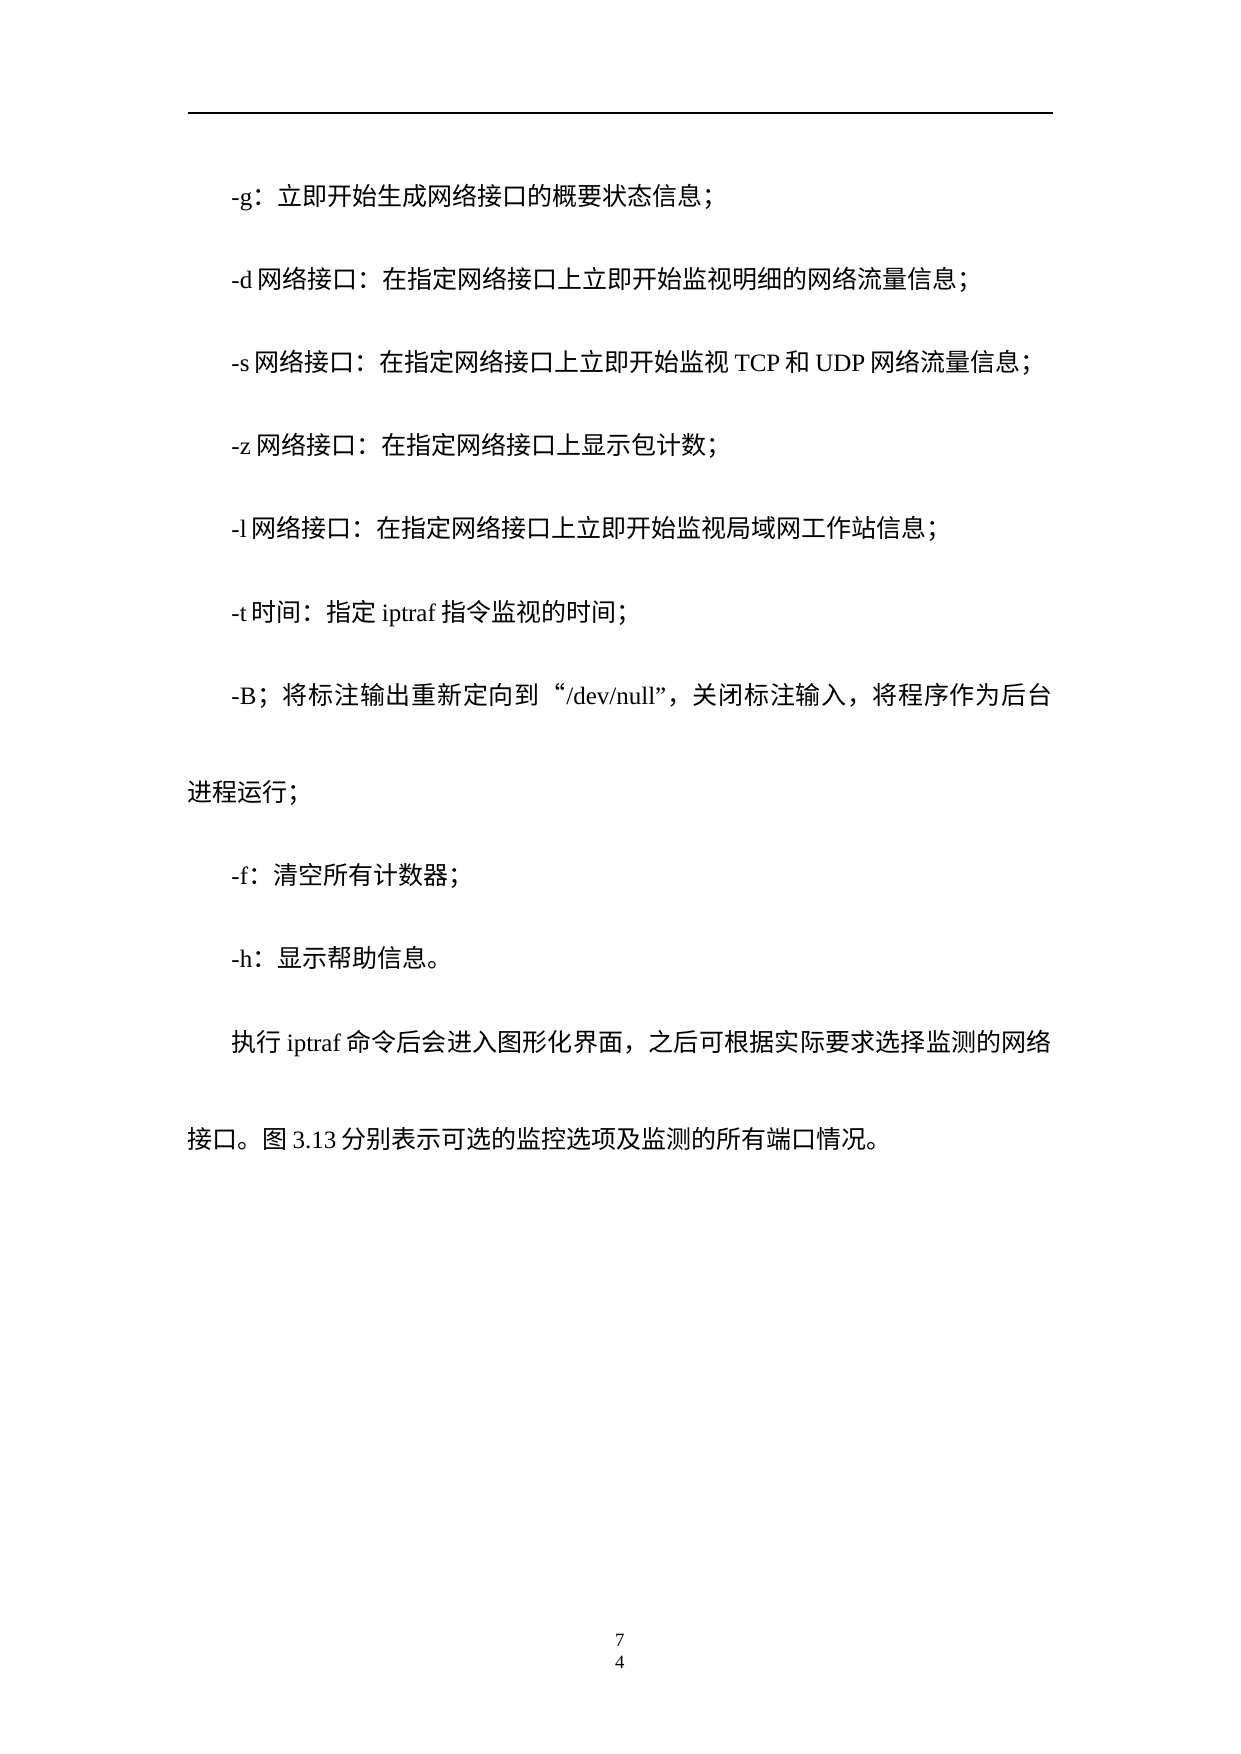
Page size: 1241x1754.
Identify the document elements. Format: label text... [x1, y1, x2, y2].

list 执行iptraf命令后会进入图形化界面，之后可根据实际要求选择监测的网络接口。图3.13分别表示可选的监控选项及监测的所有端口情况。 [187, 1008, 1053, 1170]
list -B；将标注输出重新定向到“/dev/null”，关闭标注输入，将程序作为后台进程运行； [187, 661, 1053, 823]
list -z网络接口：在指定网络接口上显示包计数； [187, 411, 1053, 476]
list -f：清空所有计数器； [187, 841, 1053, 906]
list -d网络接口：在指定网络接口上立即开始监视明细的网络流量信息； [187, 245, 1053, 310]
list -t时间：指定iptraf指令监视的时间； [187, 578, 1053, 643]
list -g：立即开始生成网络接口的概要状态信息； [187, 162, 1053, 227]
list -s网络接口：在指定网络接口上立即开始监视TCP和UDP网络流量信息； [187, 328, 1053, 393]
list -l网络接口：在指定网络接口上立即开始监视局域网工作站信息； [187, 494, 1053, 559]
list -h：显示帮助信息。 [187, 924, 1053, 989]
